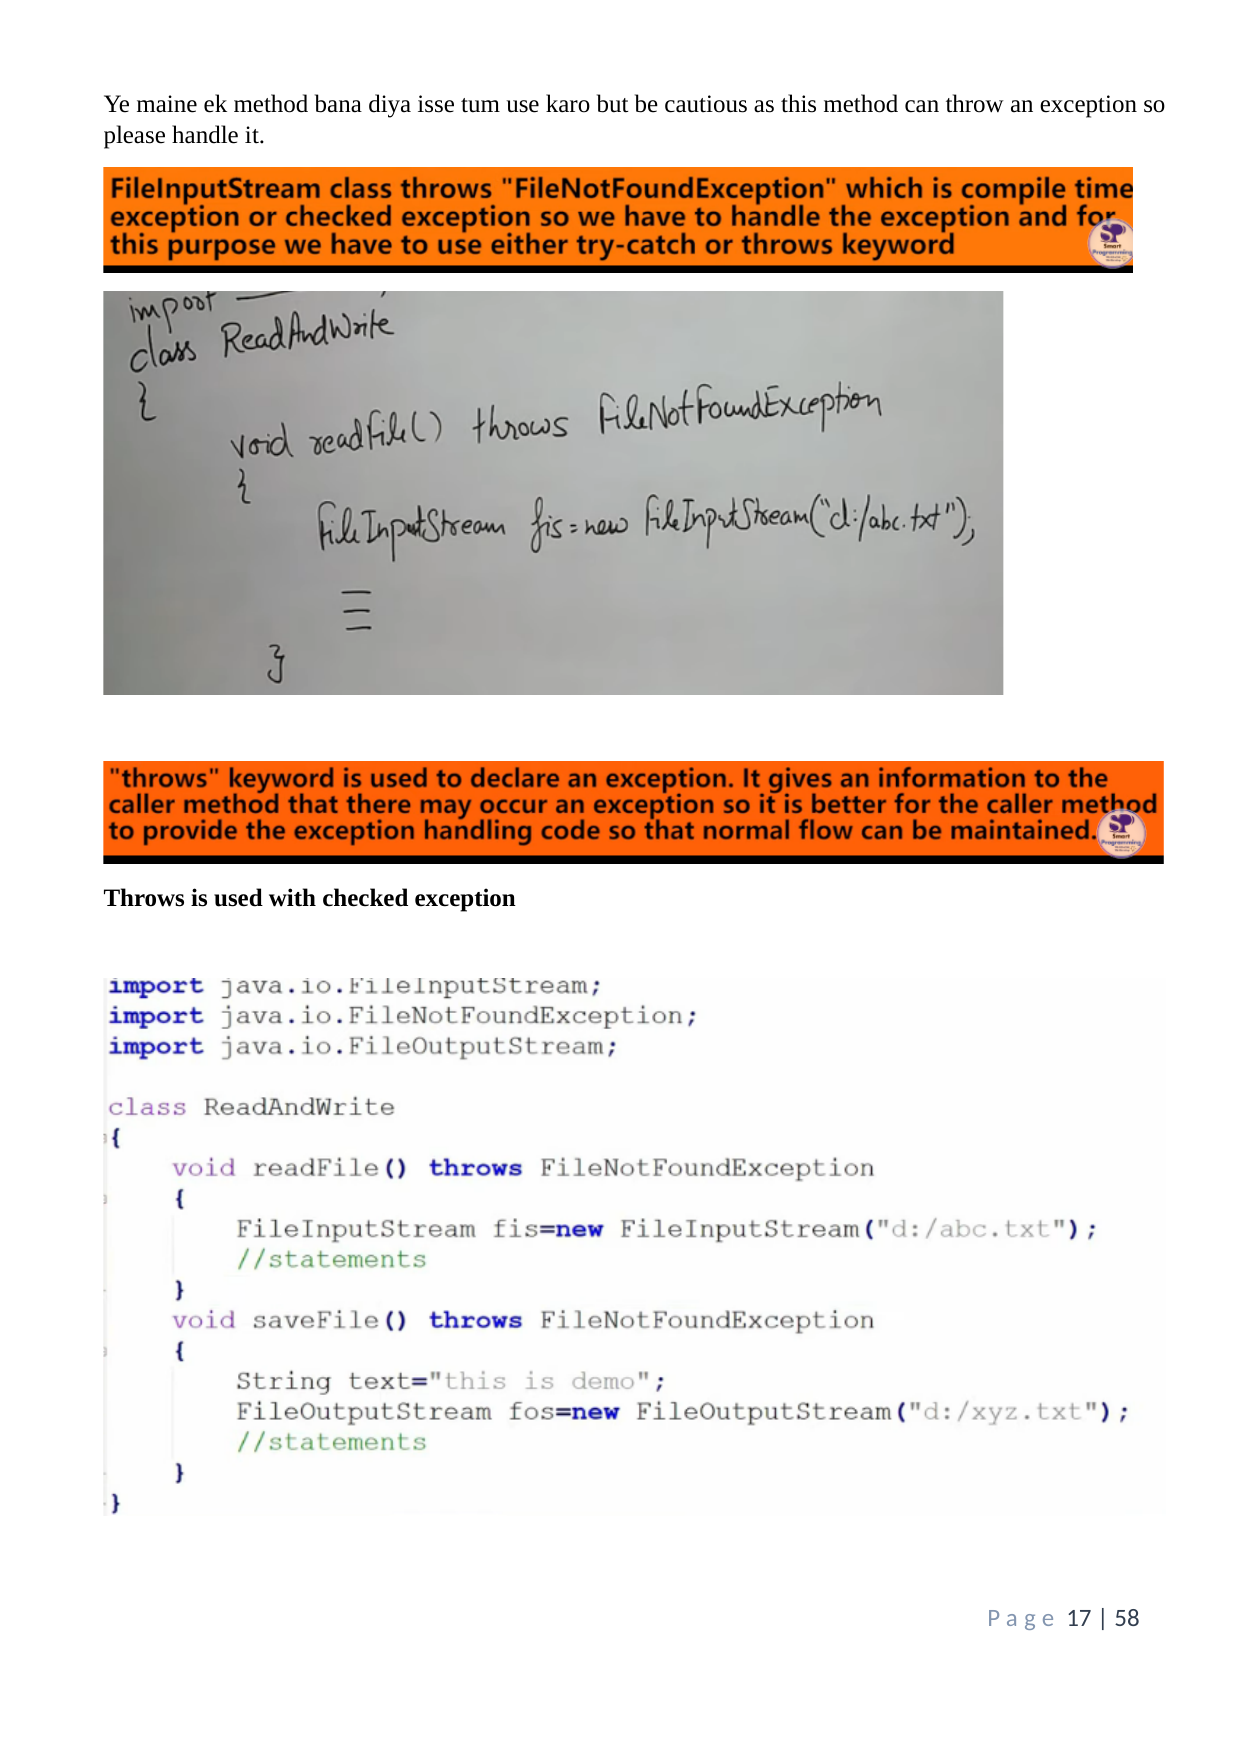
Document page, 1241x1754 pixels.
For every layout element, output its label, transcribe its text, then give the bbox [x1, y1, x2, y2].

picture [103, 291, 1004, 695]
text Throws is used with checked exception [103, 883, 1166, 912]
picture [103, 761, 1167, 864]
picture [103, 978, 1167, 1516]
picture [103, 167, 1133, 273]
text Ye maine ek method bana diya isse tum use karo but be cautious as this method can throw an exception so please handle it. [103, 89, 1166, 148]
